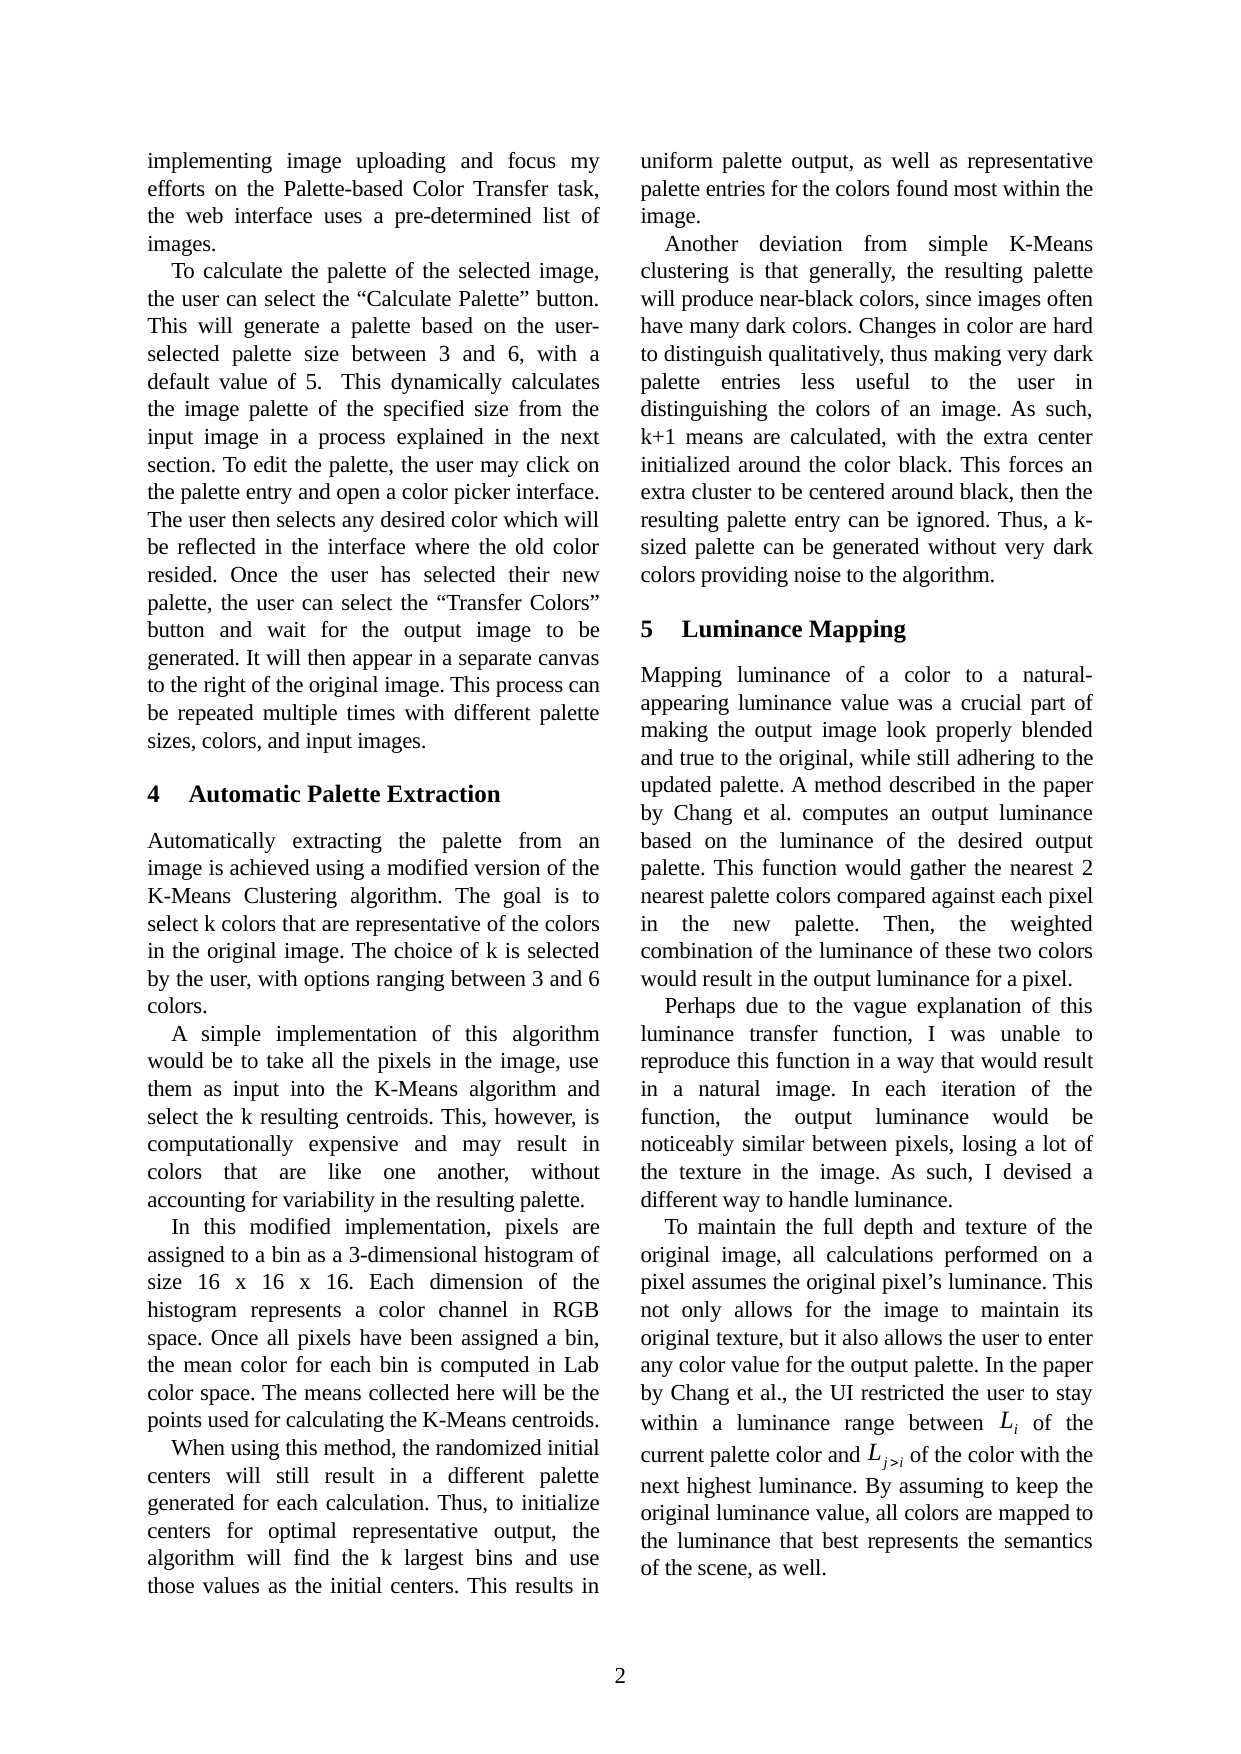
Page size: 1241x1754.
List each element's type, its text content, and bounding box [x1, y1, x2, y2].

text Automatic Palette Extraction [147, 779, 600, 808]
text Luminance Mapping [640, 614, 1093, 642]
text When using this method, the randomized initial centers will still result in a different palette generated for each calculation. Thus, to initialize centers for optimal representative output, the algorithm will find the k largest bins and use those values as the initial centers. This results in uniform palette output, as well as representative palette entries for the colors found most within the image. [147, 1434, 600, 1598]
text Automatically extracting the palette from an image is achieved using a modified version of the K-Means Clustering algorithm. The goal is to select k colors that are representative of the colors in the original image. The choice of k is selected by the user, with options ranging between 3 and 6 colors. [147, 827, 600, 1019]
text When using this method, the randomized initial centers will still result in a different palette generated for each calculation. Thus, to initialize centers for optimal representative output, the algorithm will find the k largest bins and use those values as the initial centers. This results in uniform palette output, as well as representative palette entries for the colors found most within the image. [640, 147, 1093, 228]
text Perhaps due to the vague explanation of this luminance transfer function, I was unable to reproduce this function in a way that would result in a natural image. In each iteration of the function, the output luminance would be noticeably similar between pixels, losing a lot of the texture in the image. As such, I devised a different way to handle luminance. [640, 992, 1093, 1212]
text Mapping luminance of a color to a natural-appearing luminance value was a crucial part of making the output image look properly blended and true to the original, while still adhering to the updated palette. A method described in the paper by Chang et al. computes an output luminance based on the luminance of the desired output palette. This function would gather the nearest 2 nearest palette colors compared against each pixel in the new palette. Then, the weighted combination of the luminance of these two colors would result in the output luminance for a pixel. [640, 661, 1093, 991]
text To maintain the full depth and texture of the original image, all calculations performed on a pixel assumes the original pixel’s luminance. This not only allows for the image to maintain its original texture, but it also allows the user to enter any color value for the output palette. In the paper by Chang et al., the UI restricted the user to stay within a luminance range between of the current palette color and of the color with the next highest luminance. By assuming to keep the original luminance value, all colors are mapped to the luminance that best represents the semantics of the scene, as well. [640, 1213, 1093, 1581]
text To calculate the palette of the selected image, the user can select the “Calculate Palette” button. This will generate a palette based on the user-selected palette size between 3 and 6, with a default value of 5. This dynamically calculates the image palette of the specified size from the input image in a process explained in the next section. To edit the palette, the user may click on the palette entry and open a color picker interface. The user then selects any desired color which will be reflected in the interface where the old color resided. Once the user has selected their new palette, the user can select the “Transfer Colors” button and wait for the output image to be generated. It will then appear in a separate canvas to the right of the original image. This process can be repeated multiple times with different palette sizes, colors, and input images. [147, 257, 600, 753]
text A simple implementation of this algorithm would be to take all the pixels in the image, use them as input into the K-Means algorithm and select the k resulting centroids. This, however, is computationally expensive and may result in colors that are like one another, without accounting for variability in the resulting palette. [147, 1020, 600, 1212]
text Another deviation from simple K-Means clustering is that generally, the resulting palette will produce near-black colors, since images often have many dark colors. Changes in color are hard to distinguish qualitatively, thus making very dark palette entries less useful to the user in distinguishing the colors of an image. As such, k+1 means are calculated, with the extra center initialized around the color black. This forces an extra cluster to be centered around black, then the resulting palette entry can be ignored. Thus, a k-sized palette can be generated without very dark colors providing noise to the algorithm. [640, 230, 1093, 587]
text In this modified implementation, pixels are assigned to a bin as a 3-dimensional histogram of size 16 x 16 x 16. Each dimension of the histogram represents a color channel in RGB space. Once all pixels have been assigned a bin, the mean color for each bin is computed in Lab color space. The means collected here will be the points used for calculating the K-Means centroids. [147, 1213, 600, 1433]
